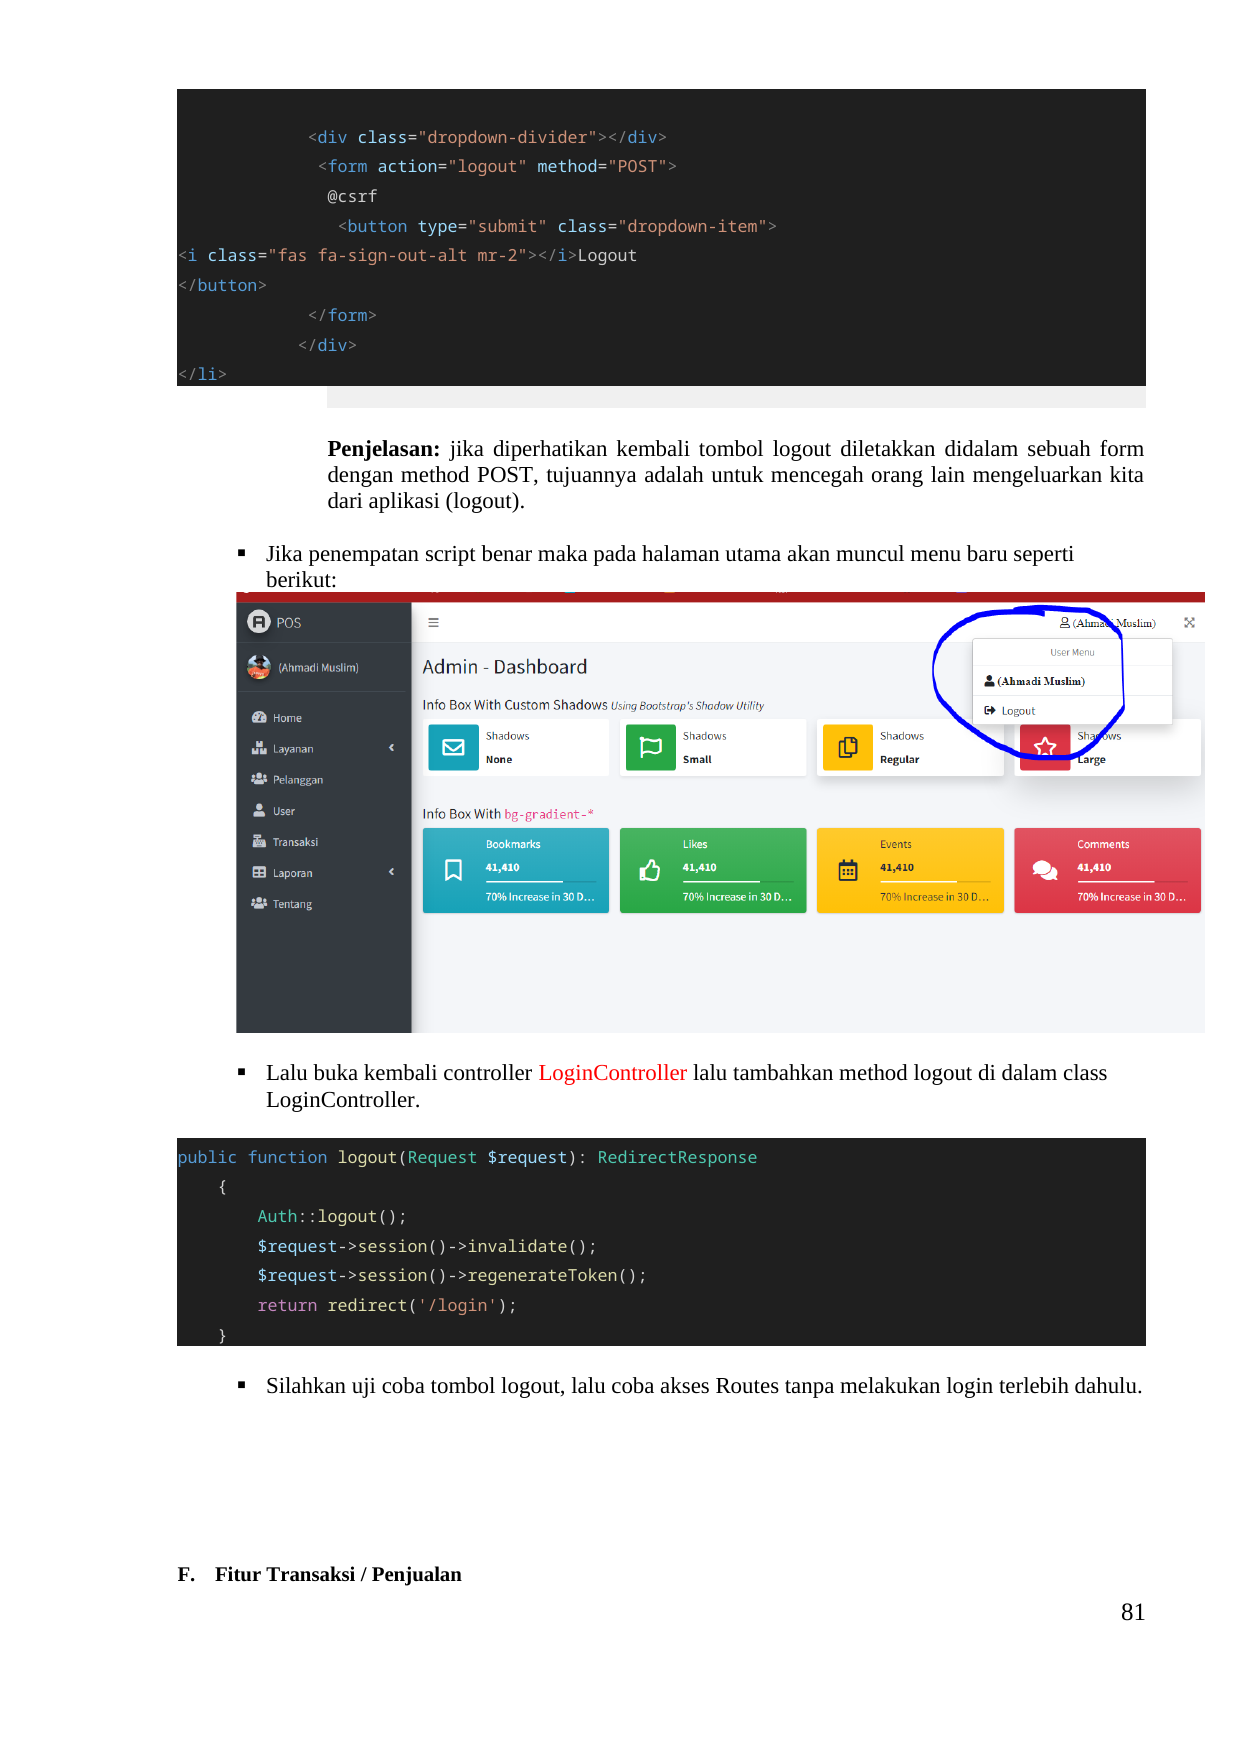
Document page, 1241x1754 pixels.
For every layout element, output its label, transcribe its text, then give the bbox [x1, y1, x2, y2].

list Lalu buka kembali controller LoginController lalu tambahkan method logout di dalam class LoginController. [236, 1059, 1146, 1112]
text public function logout(Request $request): RedirectResponse [177, 1138, 1146, 1168]
text <div class="dropdown-divider"></div> [177, 118, 1146, 148]
text </button> [177, 267, 1146, 296]
text <i class="fas fa-sign-out-alt mr-2"></i>Logout [177, 237, 1146, 267]
text return redirect('/login'); [177, 1287, 1146, 1316]
list Jika penempatan script benar maka pada halaman utama akan muncul menu baru seperti berikut: [236, 540, 1146, 592]
list Silahkan uji coba tombol logout, lalu coba akses Routes tanpa melakukan login terlebih dahulu. [236, 1372, 1146, 1399]
text <form action="logout" method="POST"> [177, 148, 1146, 178]
text $request->session()->regenerateToken(); [177, 1257, 1146, 1287]
text Penjelasan: jika diperhatikan kembali tombol logout diletakkan didalam sebuah form dengan method POST, tujuannya adalah untuk mencegah orang lain mengeluarkan kita dari aplikasi (logout). [327, 434, 1146, 514]
text } [177, 1316, 1146, 1346]
text <button type="submit" class="dropdown-item"> [177, 207, 1146, 237]
text </li> [177, 356, 1146, 386]
text $request->session()->invalidate(); [177, 1227, 1146, 1257]
text @csrf [177, 178, 1146, 207]
text </form> [177, 296, 1146, 326]
text { [177, 1168, 1146, 1198]
text Auth::logout(); [177, 1198, 1146, 1227]
subtitle Fitur Transaksi / Penjualan [177, 1562, 1146, 1586]
picture [236, 592, 1205, 1033]
text </div> [177, 326, 1146, 356]
